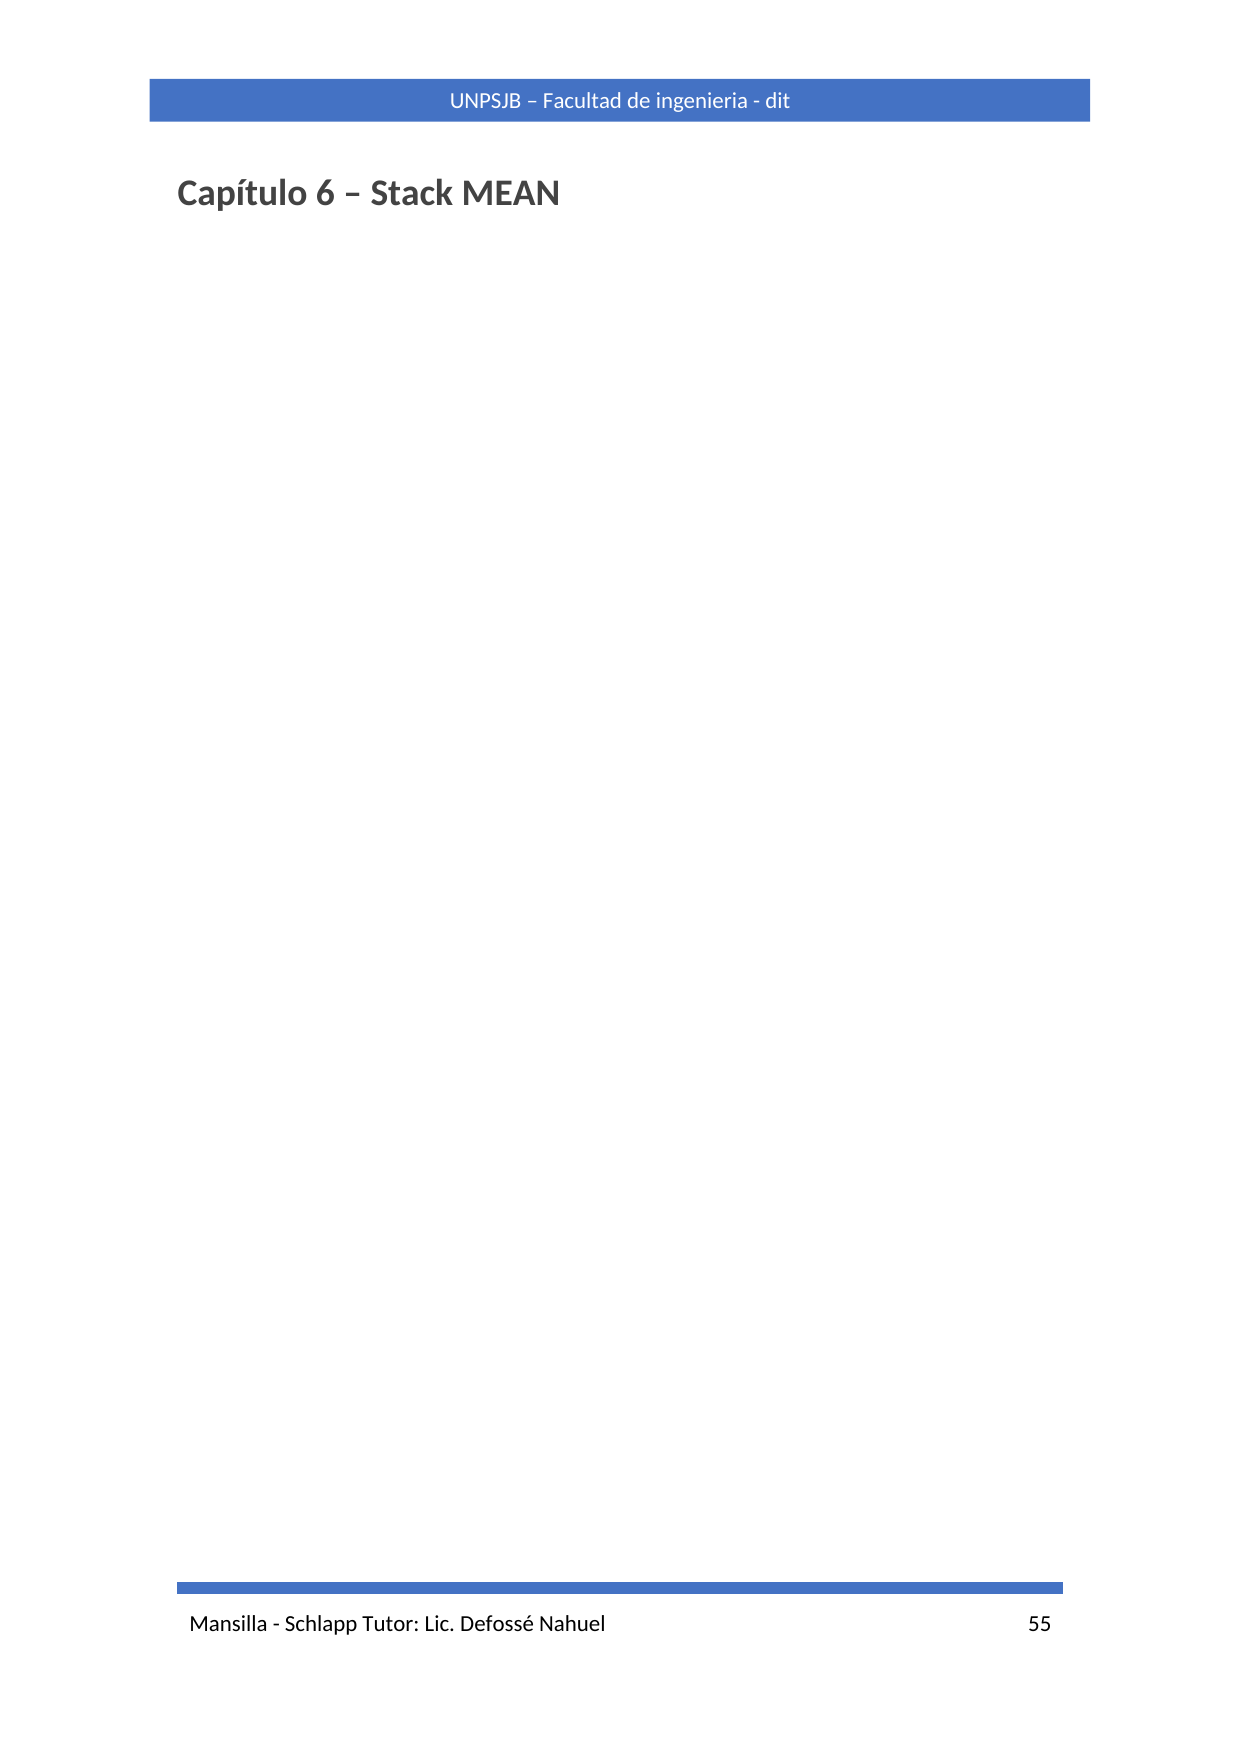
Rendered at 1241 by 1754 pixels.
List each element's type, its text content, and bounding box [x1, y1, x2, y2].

subtitle Capítulo 6 – Stack MEAN [177, 168, 1063, 214]
